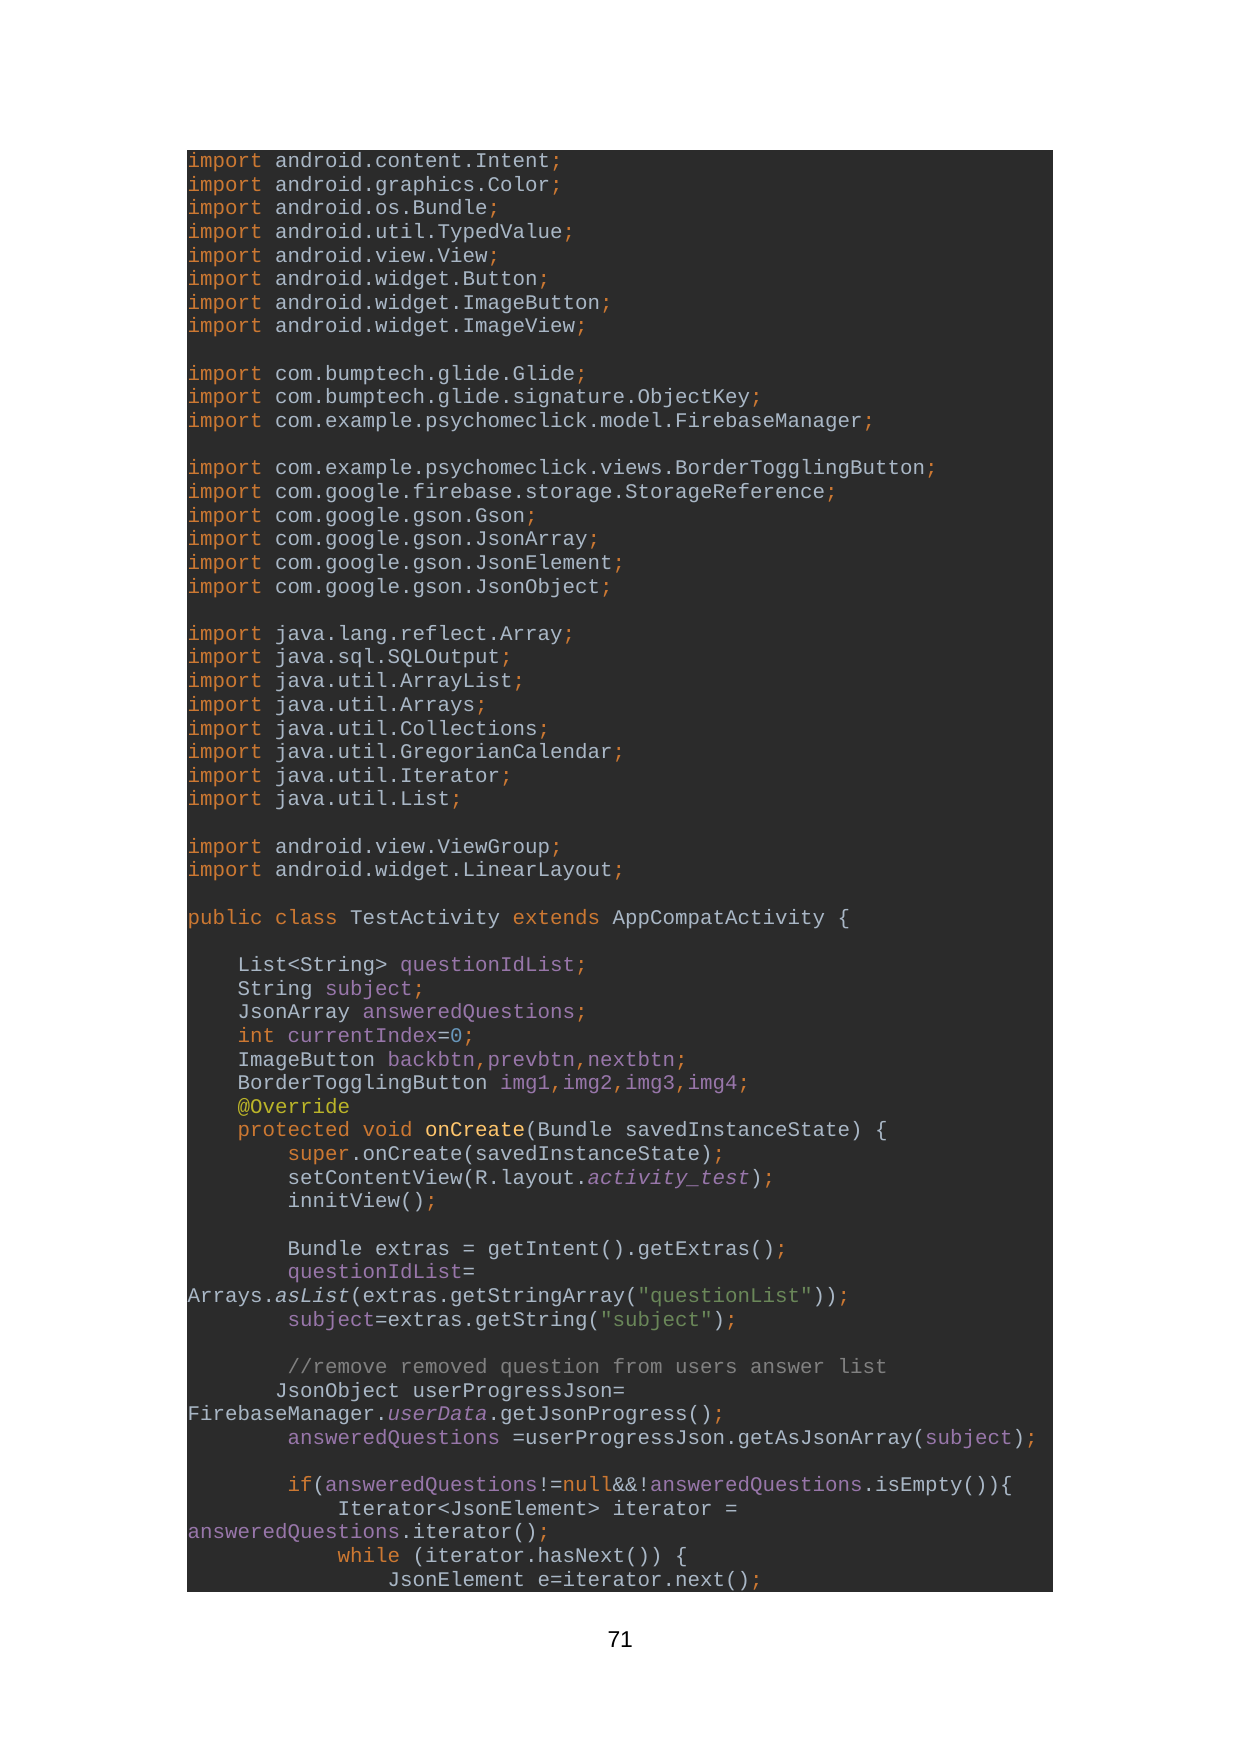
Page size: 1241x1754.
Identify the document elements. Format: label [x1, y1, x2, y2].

text [187, 150, 1053, 1592]
